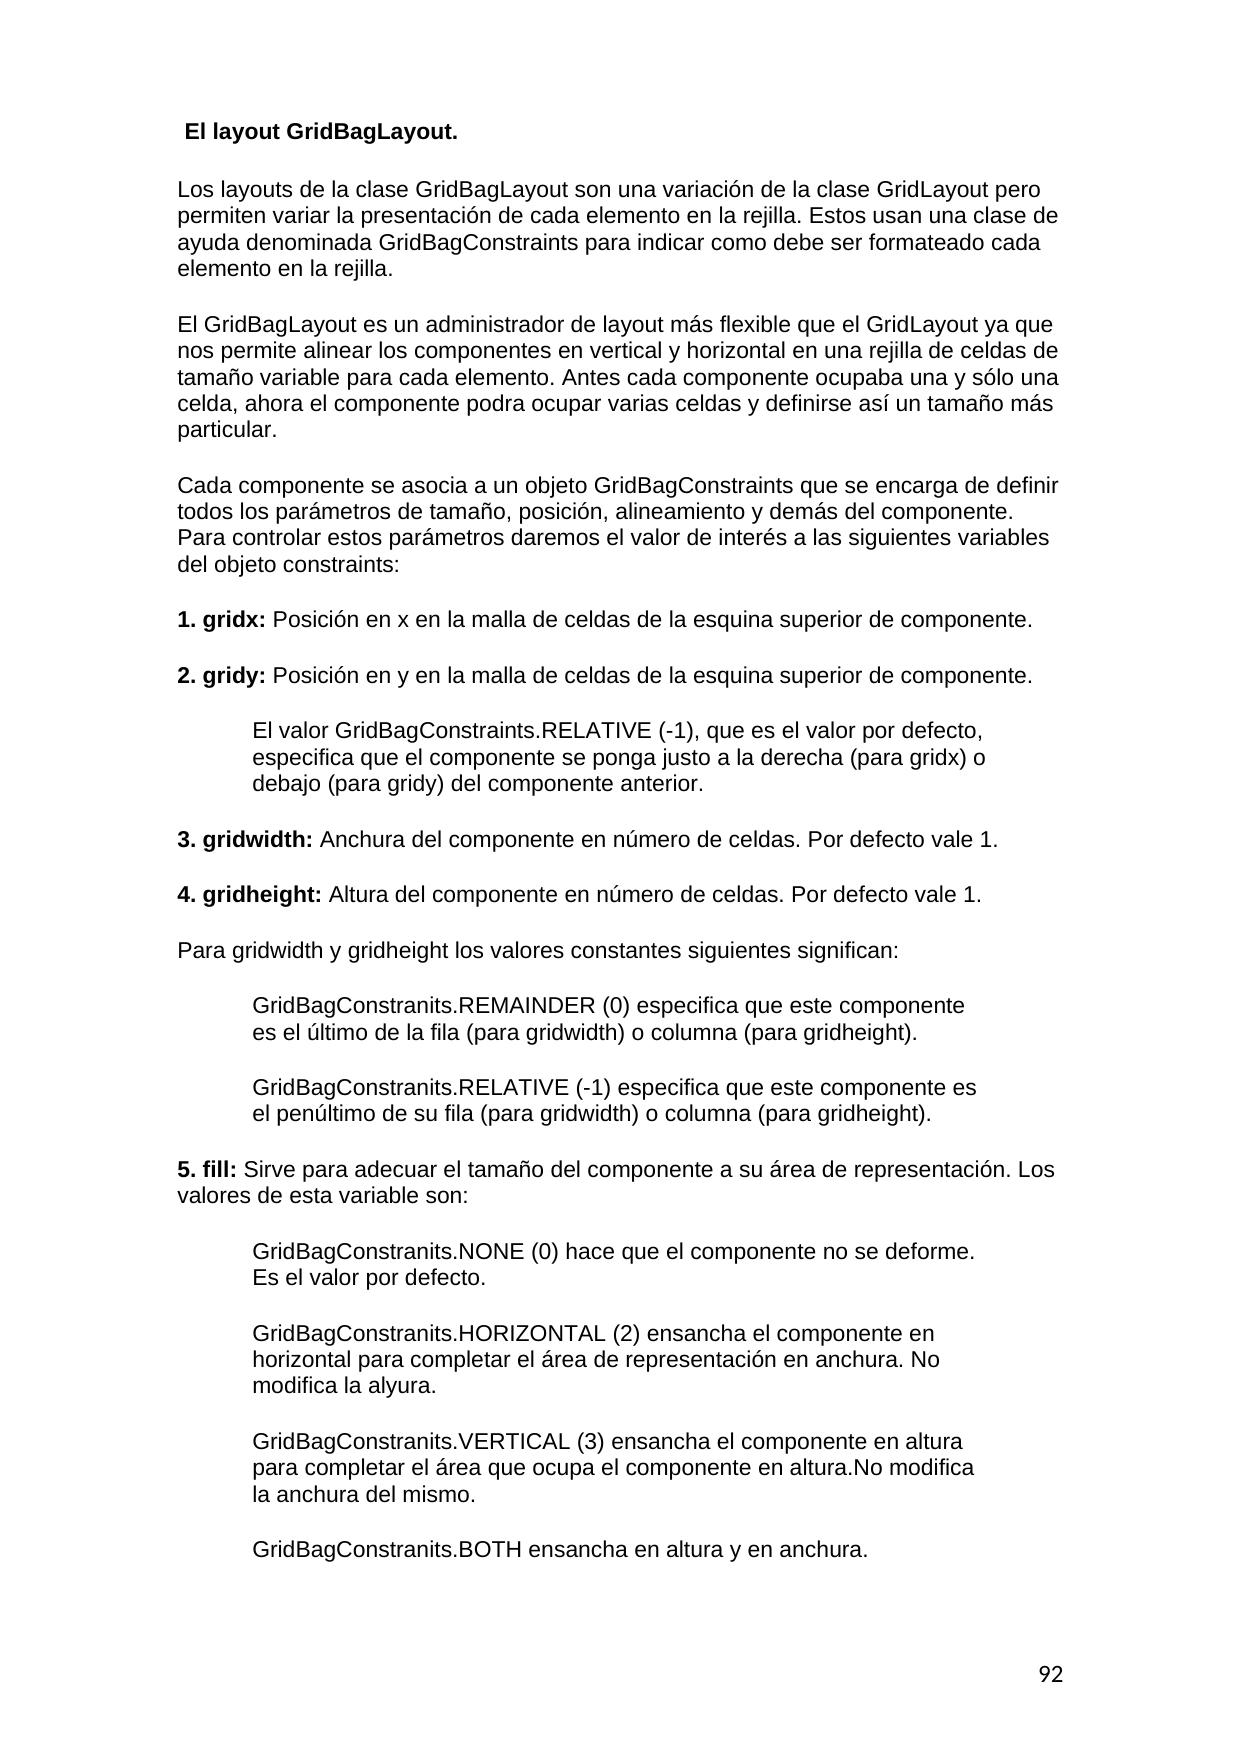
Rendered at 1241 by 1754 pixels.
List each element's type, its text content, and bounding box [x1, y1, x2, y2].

text GridBagConstranits.REMAINDER (0) especifica que este componente es el último de la fila (para gridwidth) o columna (para gridheight). [252, 992, 988, 1045]
text 2. gridy: Posición en y en la malla de celdas de la esquina superior de componente. [177, 662, 1063, 688]
text Los layouts de la clase GridBagLayout son una variación de la clase GridLayout pero permiten variar la presentación de cada elemento en la rejilla. Estos usan una clase de ayuda denominada GridBagConstraints para indicar como debe ser formateado cada elemento en la rejilla. [177, 176, 1063, 282]
text 3. gridwidth: Anchura del componente en número de celdas. Por defecto vale 1. [177, 826, 1063, 852]
text GridBagConstranits.RELATIVE (-1) especifica que este componente es el penúltimo de su fila (para gridwidth) o columna (para gridheight). [252, 1074, 988, 1127]
text Cada componente se asocia a un objeto GridBagConstraints que se encarga de definir todos los parámetros de tamaño, posición, alineamiento y demás del componente. Para controlar estos parámetros daremos el valor de interés a las siguientes variables del objeto constraints: [177, 472, 1063, 577]
text GridBagConstranits.VERTICAL (3) ensancha el componente en altura para completar el área que ocupa el componente en altura.No modifica la anchura del mismo. [252, 1428, 988, 1507]
text 5. fill: Sirve para adecuar el tamaño del componente a su área de representación. Los valores de esta variable son: [177, 1156, 1063, 1208]
text 4. gridheight: Altura del componente en número de celdas. Por defecto vale 1. [177, 881, 1063, 907]
text 1. gridx: Posición en x en la malla de celdas de la esquina superior de componente. [177, 606, 1063, 633]
text GridBagConstranits.BOTH ensancha en altura y en anchura. [252, 1536, 988, 1562]
text GridBagConstranits.NONE (0) hace que el componente no se deforme. Es el valor por defecto. [252, 1238, 988, 1290]
subtitle El layout GridBagLayout. [178, 118, 1063, 144]
text El valor GridBagConstraints.RELATIVE (-1), que es el valor por defecto, especifica que el componente se ponga justo a la derecha (para gridx) o debajo (para gridy) del componente anterior. [252, 717, 988, 796]
text Para gridwidth y gridheight los valores constantes siguientes significan: [177, 937, 1063, 963]
text El GridBagLayout es un administrador de layout más flexible que el GridLayout ya que nos permite alinear los componentes en vertical y horizontal en una rejilla de celdas de tamaño variable para cada elemento. Antes cada componente ocupaba una y sólo una celda, ahora el componente podra ocupar varias celdas y definirse así un tamaño más particular. [177, 311, 1063, 442]
text GridBagConstranits.HORIZONTAL (2) ensancha el componente en horizontal para completar el área de representación en anchura. No modifica la alyura. [252, 1319, 988, 1399]
